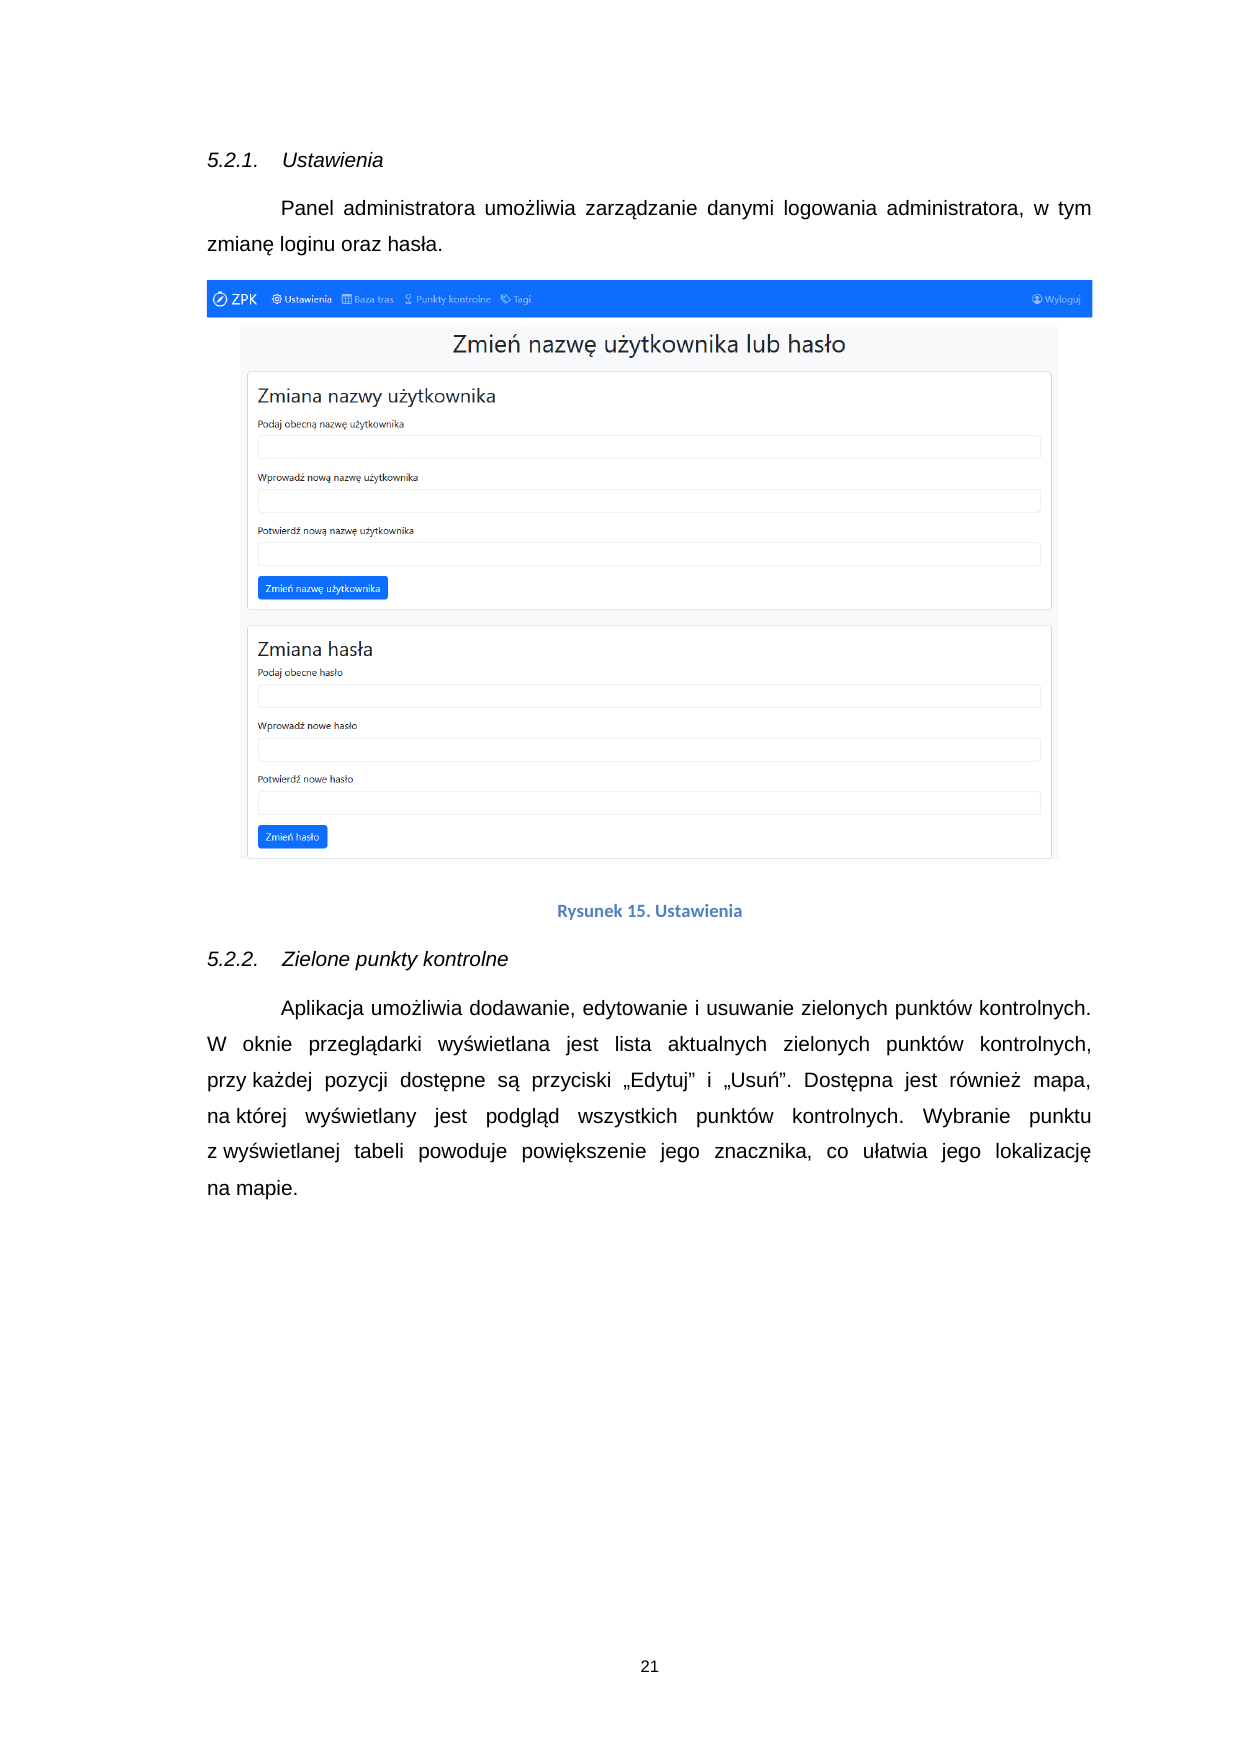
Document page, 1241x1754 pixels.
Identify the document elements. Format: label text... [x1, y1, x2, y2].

subtitle Zielone punkty kontrolne [207, 947, 1092, 971]
text Aplikacja umożliwia dodawanie, edytowanie i usuwanie zielonych punktów kontrolnych. W oknie przeglądarki wyświetlana jest lista aktualnych zielonych punktów kontrolnych, przy każdej pozycji dostępne są przyciski „Edytuj” i „Usuń”. Dostępna jest również mapa, na której wyświetlany jest podgląd wszystkich punktów kontrolnych. Wybranie punktu z wyświetlanej tabeli powoduje powiększenie jego znacznika, co ułatwia jego lokalizację na mapie. [207, 996, 1092, 1199]
picture [206, 280, 1093, 873]
text Panel administratora umożliwia zarządzanie danymi logowania administratora, w tym zmianę loginu oraz hasła. [207, 196, 1092, 256]
subtitle Ustawienia [207, 148, 1092, 172]
